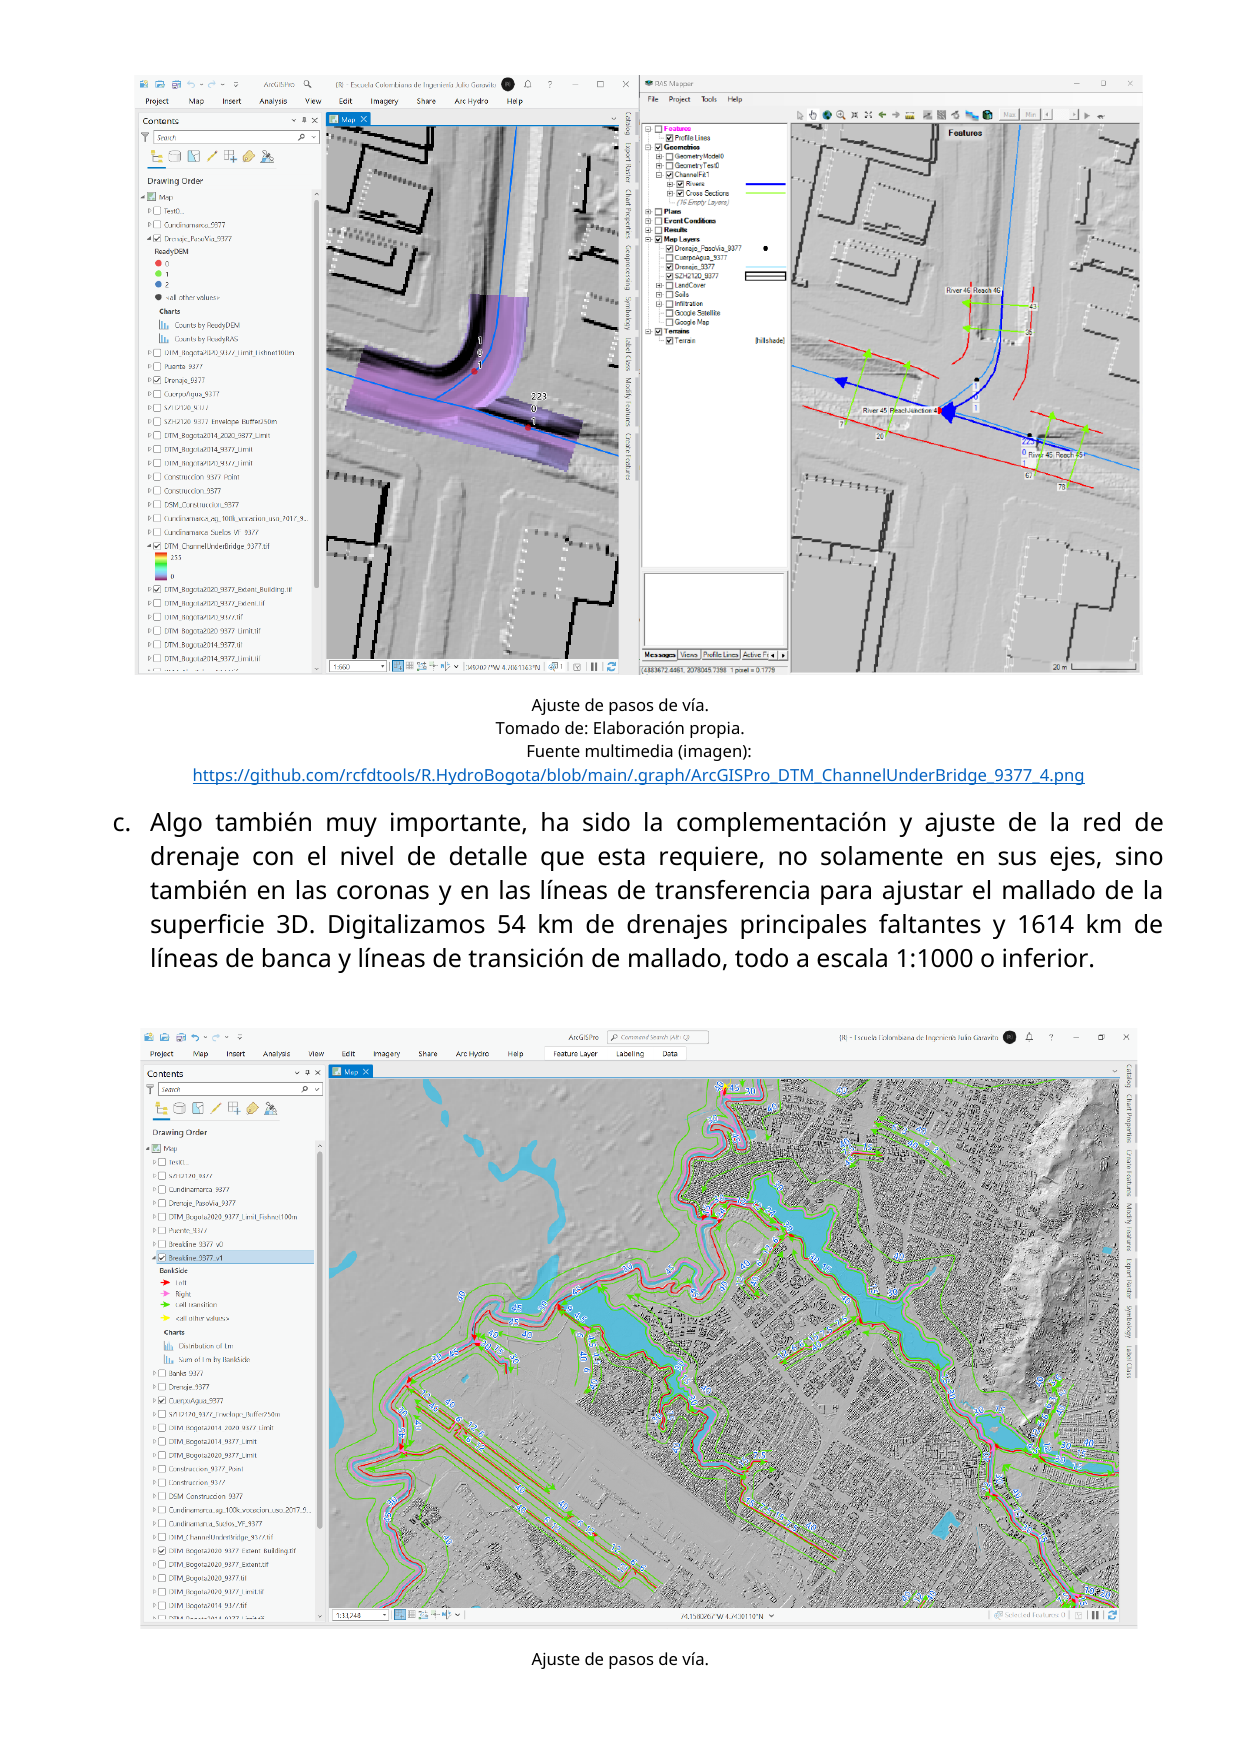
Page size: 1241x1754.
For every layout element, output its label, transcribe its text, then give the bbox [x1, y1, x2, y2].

text Fuente multimedia (imagen): https://github.com/rcfdtools/R.HydroBogota/blob/main/.graph/ArcGISPro_DTM_ChannelUnderBridge_9377_4.png [112, 739, 1165, 786]
picture [134, 75, 1143, 675]
list Algo también muy importante, ha sido la complementación y ajuste de la red de drenaje con el nivel de detalle que esta requiere, no solamente en sus ejes, sino también en las coronas y en las líneas de transferencia para ajustar el mallado de la superficie 3D. Digitalizamos 54 km de drenajes principales faltantes y 1614 km de líneas de banca y líneas de transición de mallado, todo a escala 1:1000 o inferior. [112, 805, 1165, 975]
text Tomado de: Elaboración propia. [75, 717, 1165, 739]
text Ajuste de pasos de vía. [75, 1647, 1165, 1670]
picture [140, 1028, 1138, 1629]
text Ajuste de pasos de vía. [75, 694, 1165, 717]
